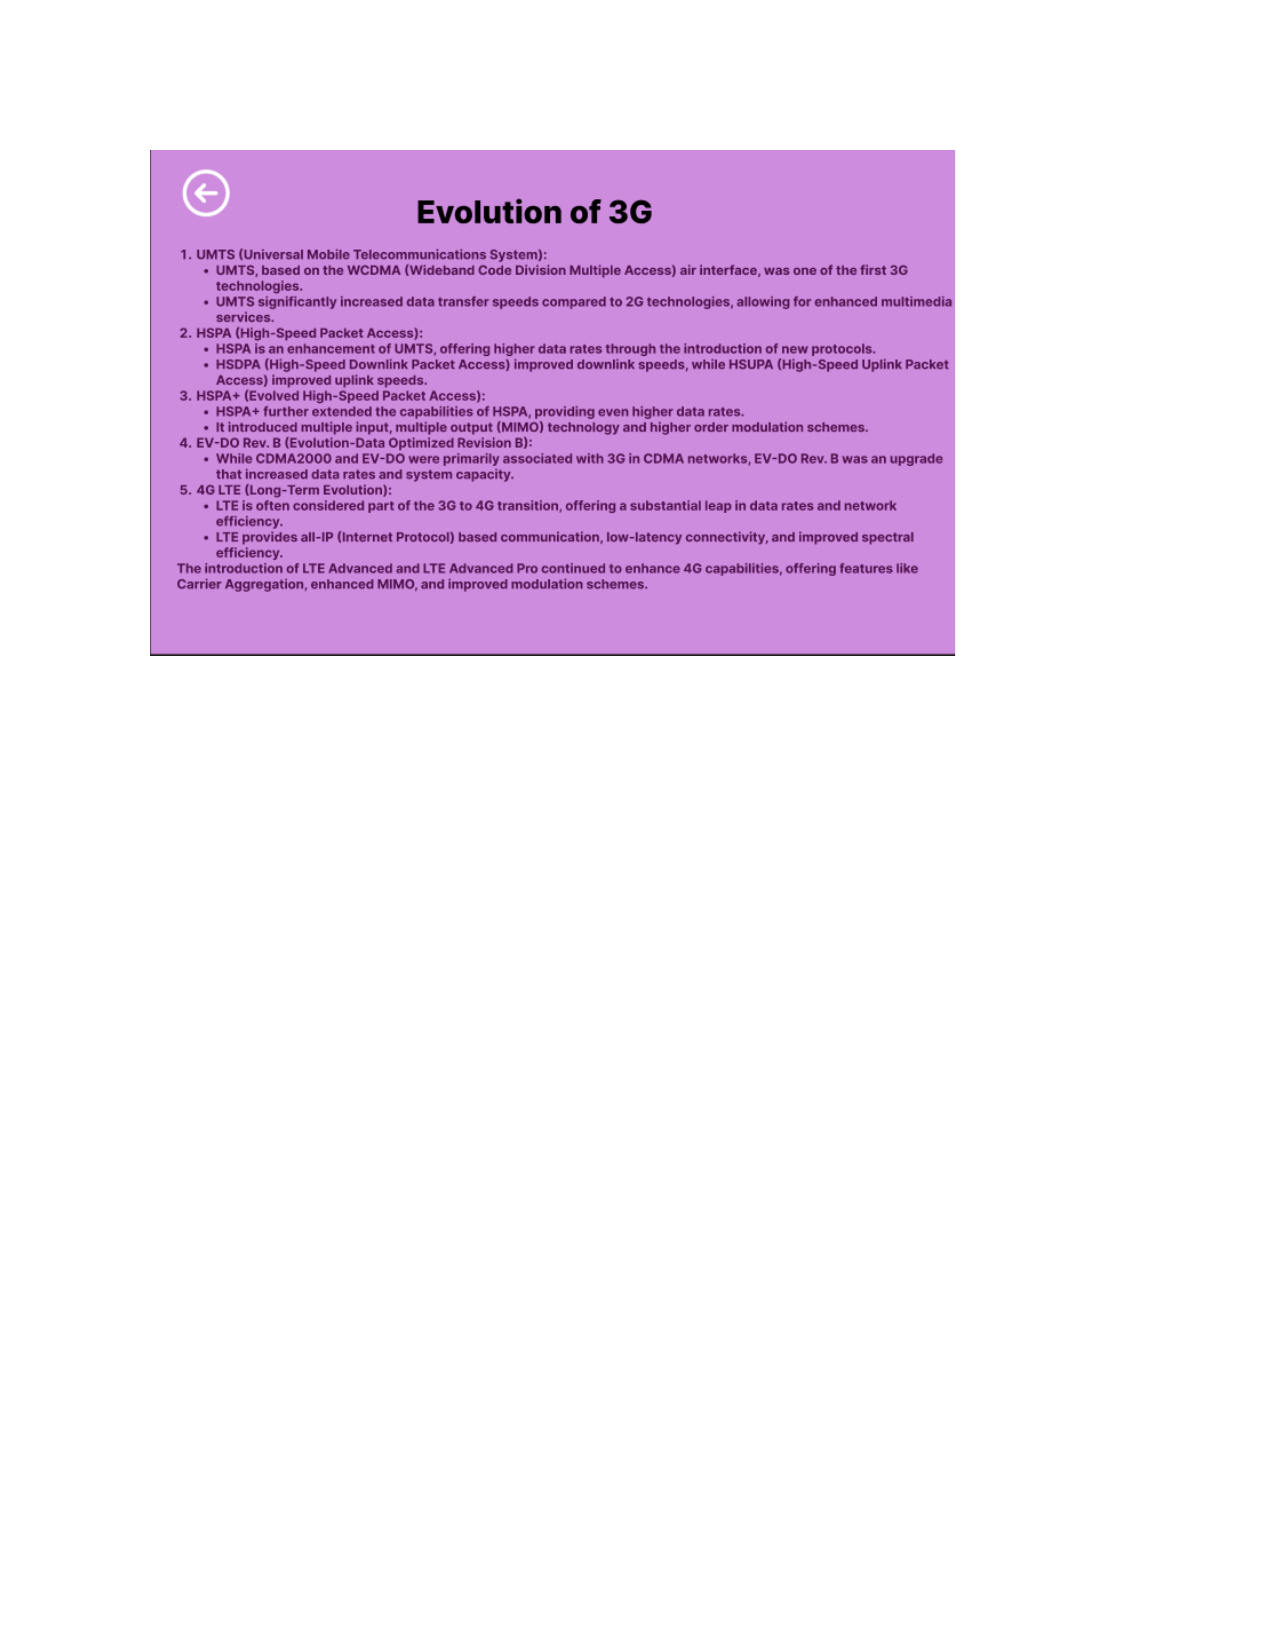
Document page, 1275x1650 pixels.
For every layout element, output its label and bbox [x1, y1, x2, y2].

picture [150, 150, 956, 656]
